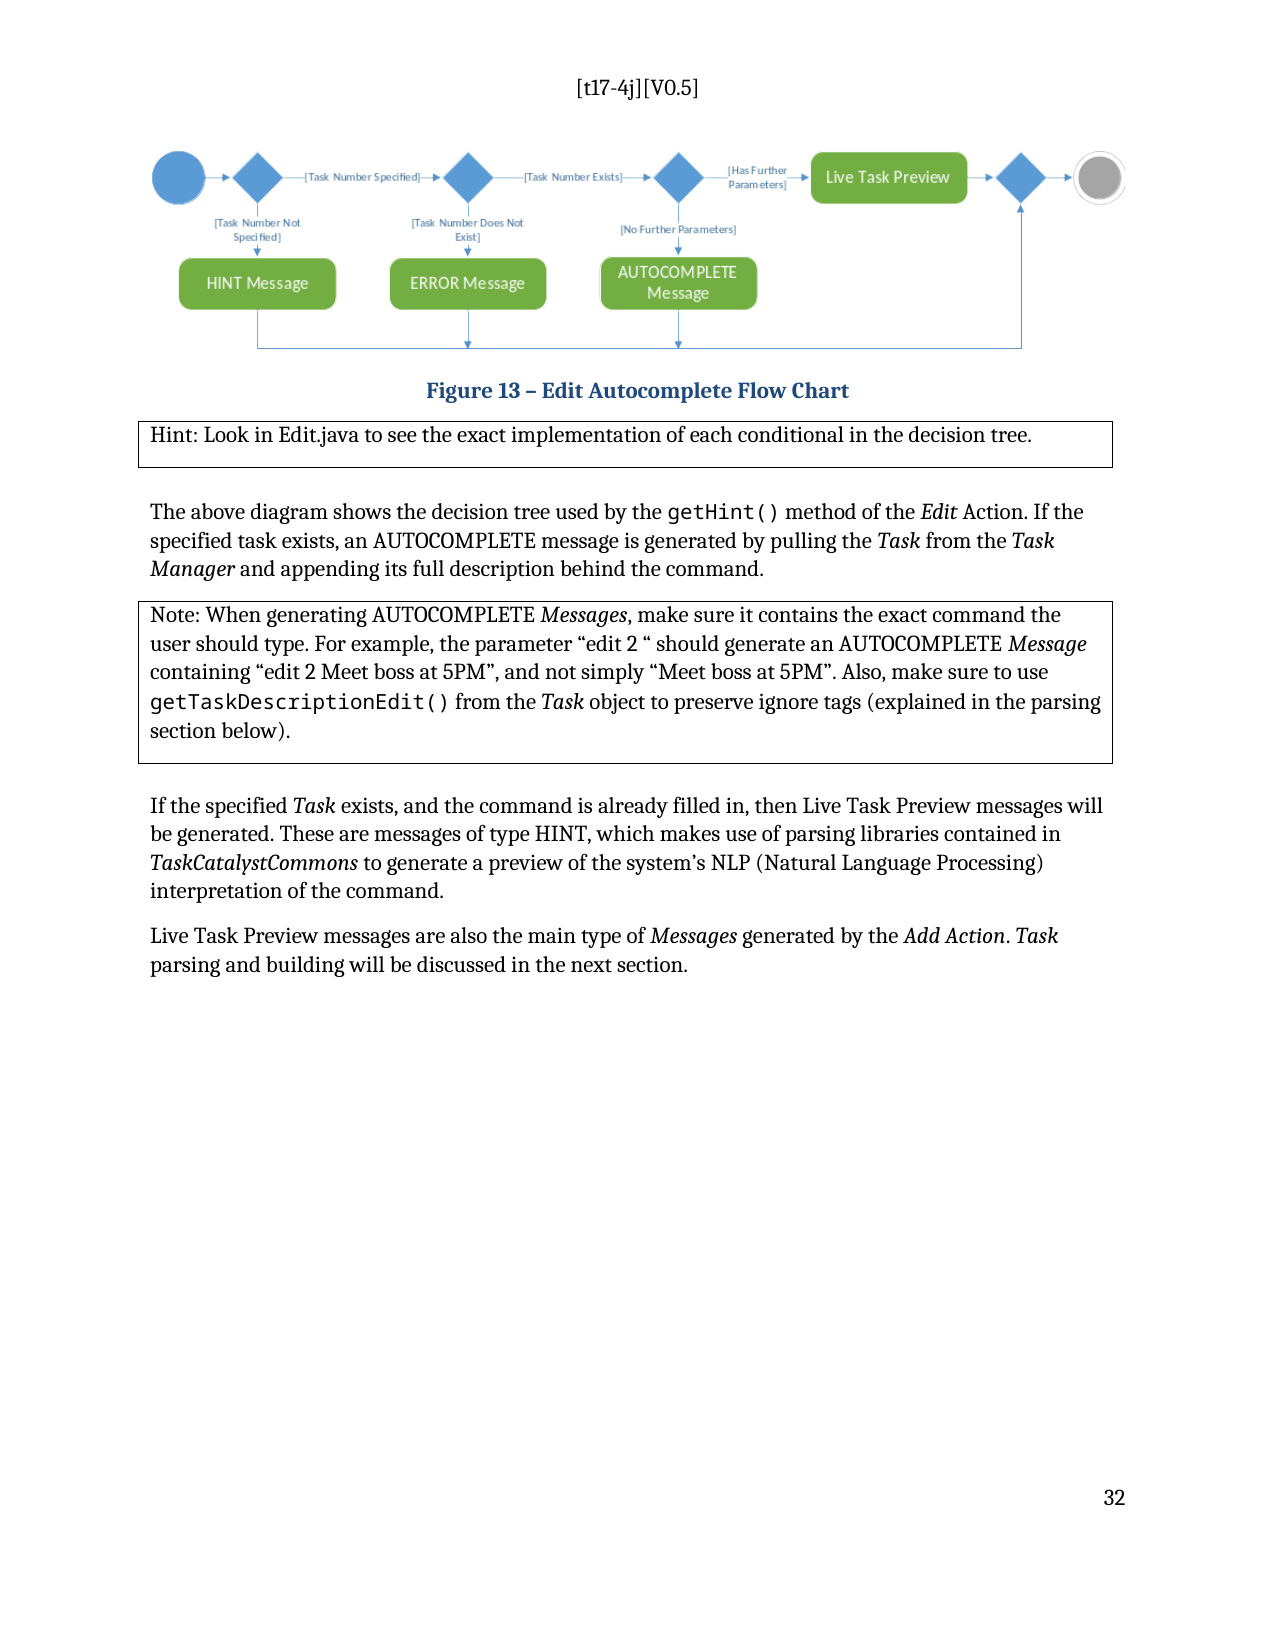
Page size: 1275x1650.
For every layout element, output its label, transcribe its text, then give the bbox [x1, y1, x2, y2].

text Figure 13 – Edit Autocomplete Flow Chart [150, 378, 1125, 404]
table_header Hint: Look in Edit.java to see the exact implementation of each conditional in the decision tree. [139, 422, 1112, 467]
text The above diagram shows the decision tree used by the getHint() method of the Edit Action. If the specified task exists, an AUTOCOMPLETE message is generated by pulling the Task from the Task Manager and appending its full description behind the command. [150, 468, 1125, 582]
table_header Note: When generating AUTOCOMPLETE Messages, make sure it contains the exact command the user should type. For example, the parameter “edit 2 “ should generate an AUTOCOMPLETE Message containing “edit 2 Meet boss at 5PM”, and not simply “Meet boss at 5PM”. Also, make sure to use getTaskDescriptionEdit() from the Task object to preserve ignore tags (explained in the parsing section below). [139, 602, 1112, 763]
text If the specified Task exists, and the command is already filled in, then Live Task Preview messages will be generated. These are messages of type HINT, which makes use of parsing libraries contained in TaskCatalystCommons to generate a preview of the system’s NLP (Natural Language Processing) interpretation of the command. [150, 764, 1125, 904]
text Live Task Preview messages are also the main type of Messages generated by the Add Action. Task parsing and building will be discussed in the next section. [150, 923, 1125, 978]
